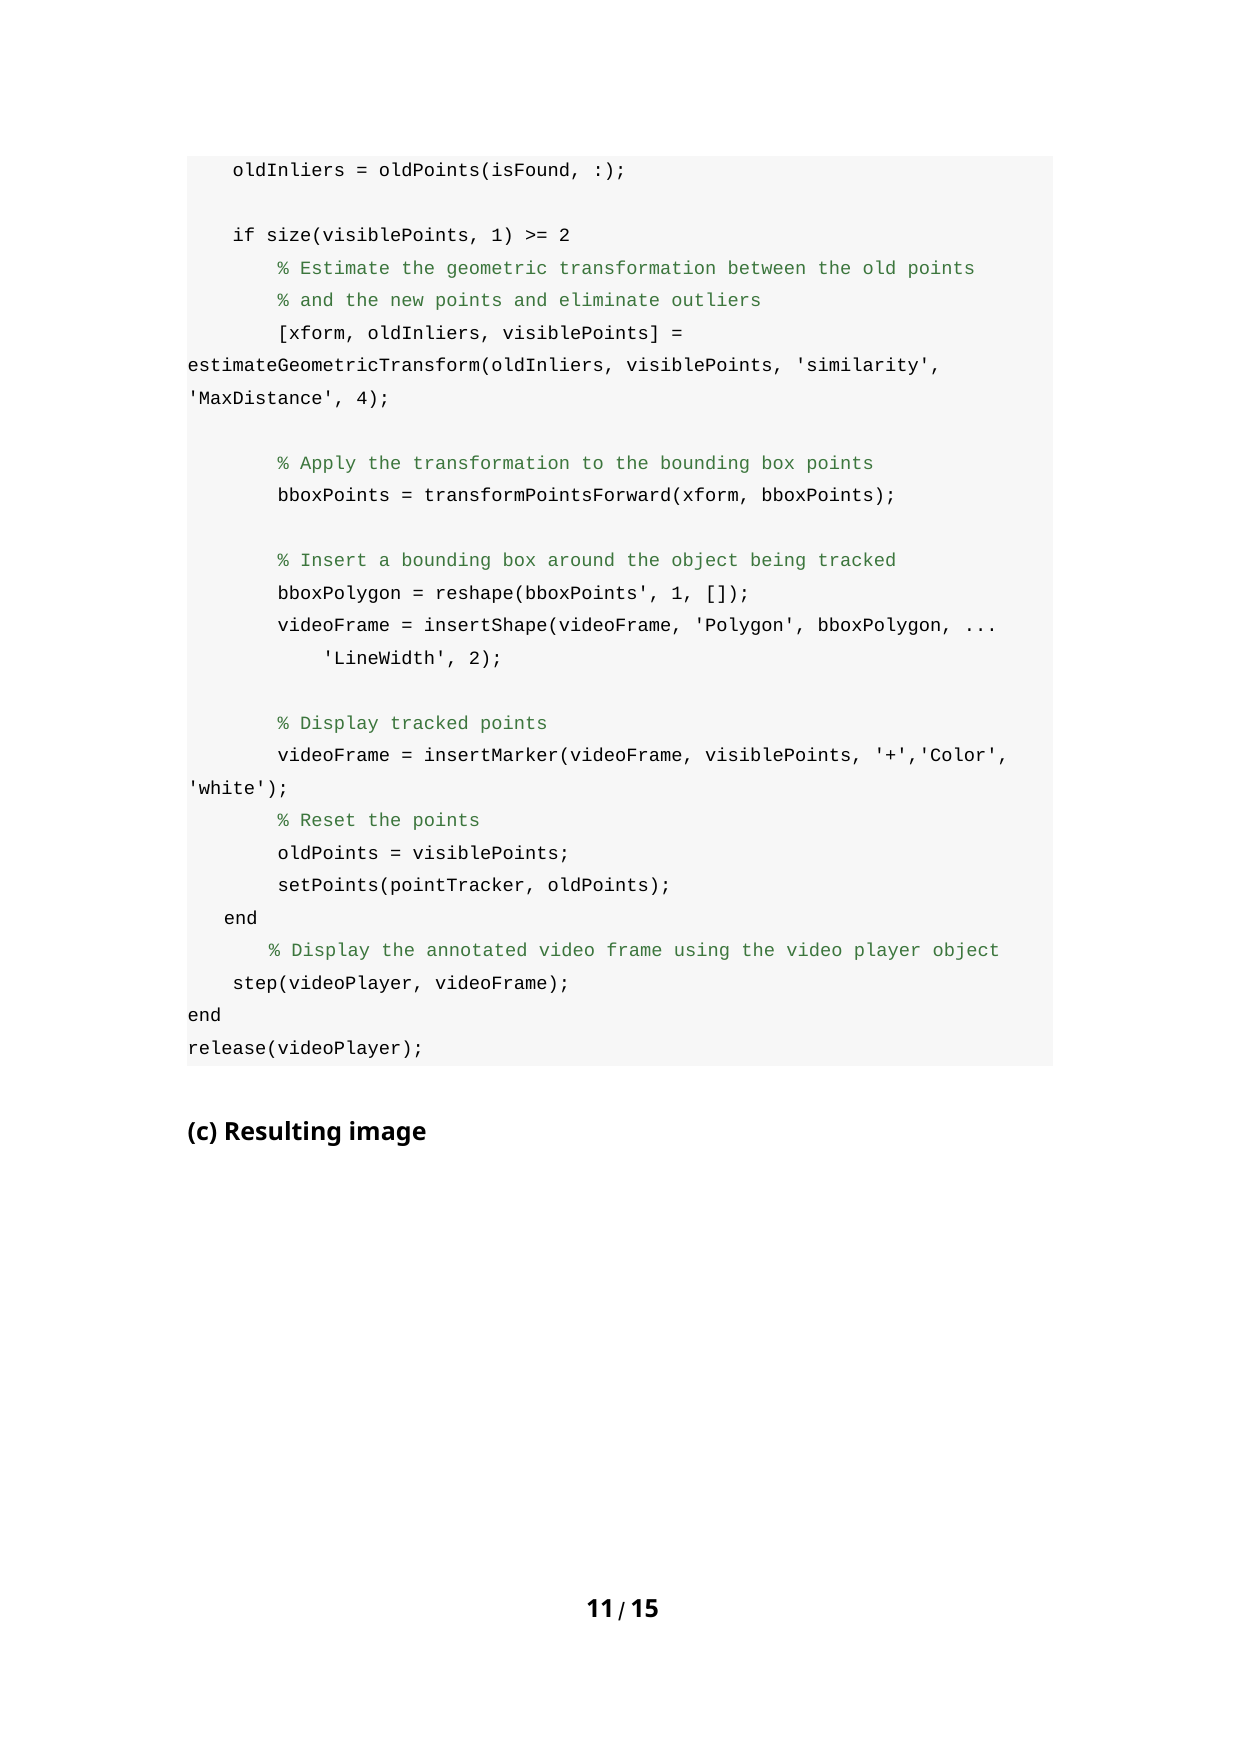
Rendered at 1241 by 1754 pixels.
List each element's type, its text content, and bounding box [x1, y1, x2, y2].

text % Apply the transformation to the bounding box points [187, 448, 1053, 481]
text % Display the annotated video frame using the video player object [187, 936, 1053, 968]
text 'LineWidth', 2); [187, 643, 1053, 676]
text [xform, oldInliers, visiblePoints] = estimateGeometricTransform(oldInliers, visiblePoints, 'similarity', 'MaxDistance', 4); [187, 318, 1053, 416]
text bboxPoints = transformPointsForward(xform, bboxPoints); [187, 481, 1053, 513]
text % Display tracked points [187, 708, 1053, 741]
text videoFrame = insertMarker(videoFrame, visiblePoints, '+','Color', 'white'); [187, 741, 1053, 806]
text step(videoPlayer, videoFrame); [187, 968, 1053, 1001]
text oldPoints = visiblePoints; [187, 838, 1053, 871]
text bboxPolygon = reshape(bboxPoints', 1, []); [187, 578, 1053, 611]
text oldInliers = oldPoints(isFound, :); [187, 156, 1053, 188]
text setPoints(pointTracker, oldPoints); [187, 871, 1053, 903]
text % Reset the points [187, 806, 1053, 838]
text release(videoPlayer); [187, 1033, 1053, 1066]
text if size(visiblePoints, 1) >= 2 [187, 221, 1053, 253]
text (c) Resulting image [187, 1098, 1053, 1163]
text % Estimate the geometric transformation between the old points [187, 253, 1053, 286]
text videoFrame = insertShape(videoFrame, 'Polygon', bboxPolygon, ... [187, 611, 1053, 643]
text end [187, 1001, 1053, 1033]
text end [187, 903, 1053, 936]
text % and the new points and eliminate outliers [187, 286, 1053, 318]
text % Insert a bounding box around the object being tracked [187, 546, 1053, 578]
